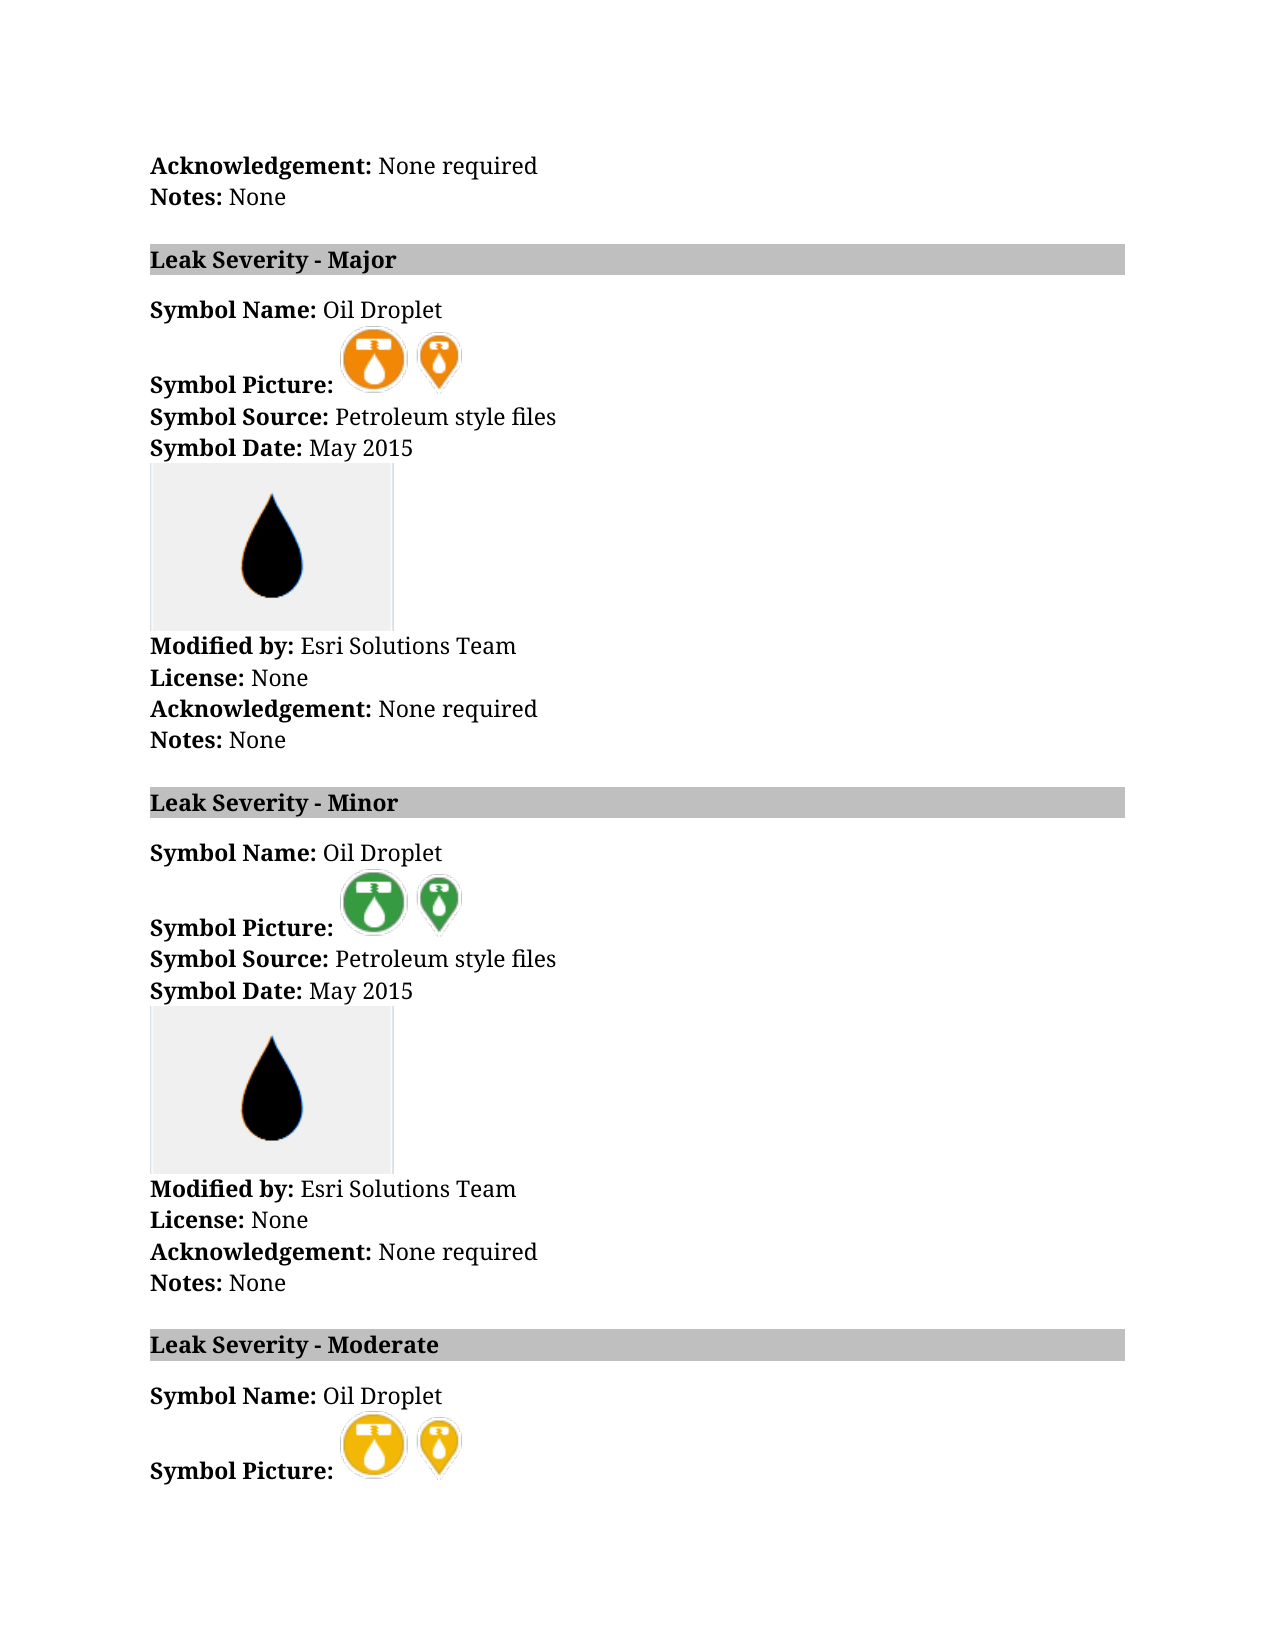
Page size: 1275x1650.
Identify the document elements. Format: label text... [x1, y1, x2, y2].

text Symbol Name: Oil Droplet [150, 1380, 1125, 1411]
text Symbol Date: May 2015 [150, 432, 1125, 463]
text Leak Severity - Minor [150, 787, 1125, 818]
text Symbol Source: Petroleum style files [150, 401, 1125, 432]
text Acknowledgement: None required [150, 693, 1125, 724]
text License: None [150, 1204, 1125, 1236]
text Modified by: Esri Solutions Team [150, 1173, 1125, 1204]
text Notes: None [150, 724, 1125, 755]
text Symbol Name: Oil Droplet [150, 837, 1125, 868]
text Symbol Source: Petroleum style files [150, 943, 1125, 975]
text Symbol Date: May 2015 [150, 975, 1125, 1006]
text Notes: None [150, 181, 1125, 212]
text License: None [150, 662, 1125, 693]
text Symbol Picture: [150, 325, 1125, 401]
picture [339, 1411, 471, 1480]
picture [339, 325, 471, 394]
text Acknowledgement: None required [150, 1236, 1125, 1267]
picture [150, 1006, 394, 1174]
text Symbol Picture: [150, 1411, 1125, 1486]
text Notes: None [150, 1267, 1125, 1298]
text Symbol Picture: [150, 868, 1125, 943]
text Leak Severity - Major [150, 244, 1125, 275]
text Leak Severity - Moderate [150, 1329, 1125, 1361]
text Modified by: Esri Solutions Team [150, 630, 1125, 662]
text Acknowledgement: None required [150, 150, 1125, 181]
picture [339, 868, 471, 937]
picture [150, 463, 394, 631]
text Symbol Name: Oil Droplet [150, 294, 1125, 325]
